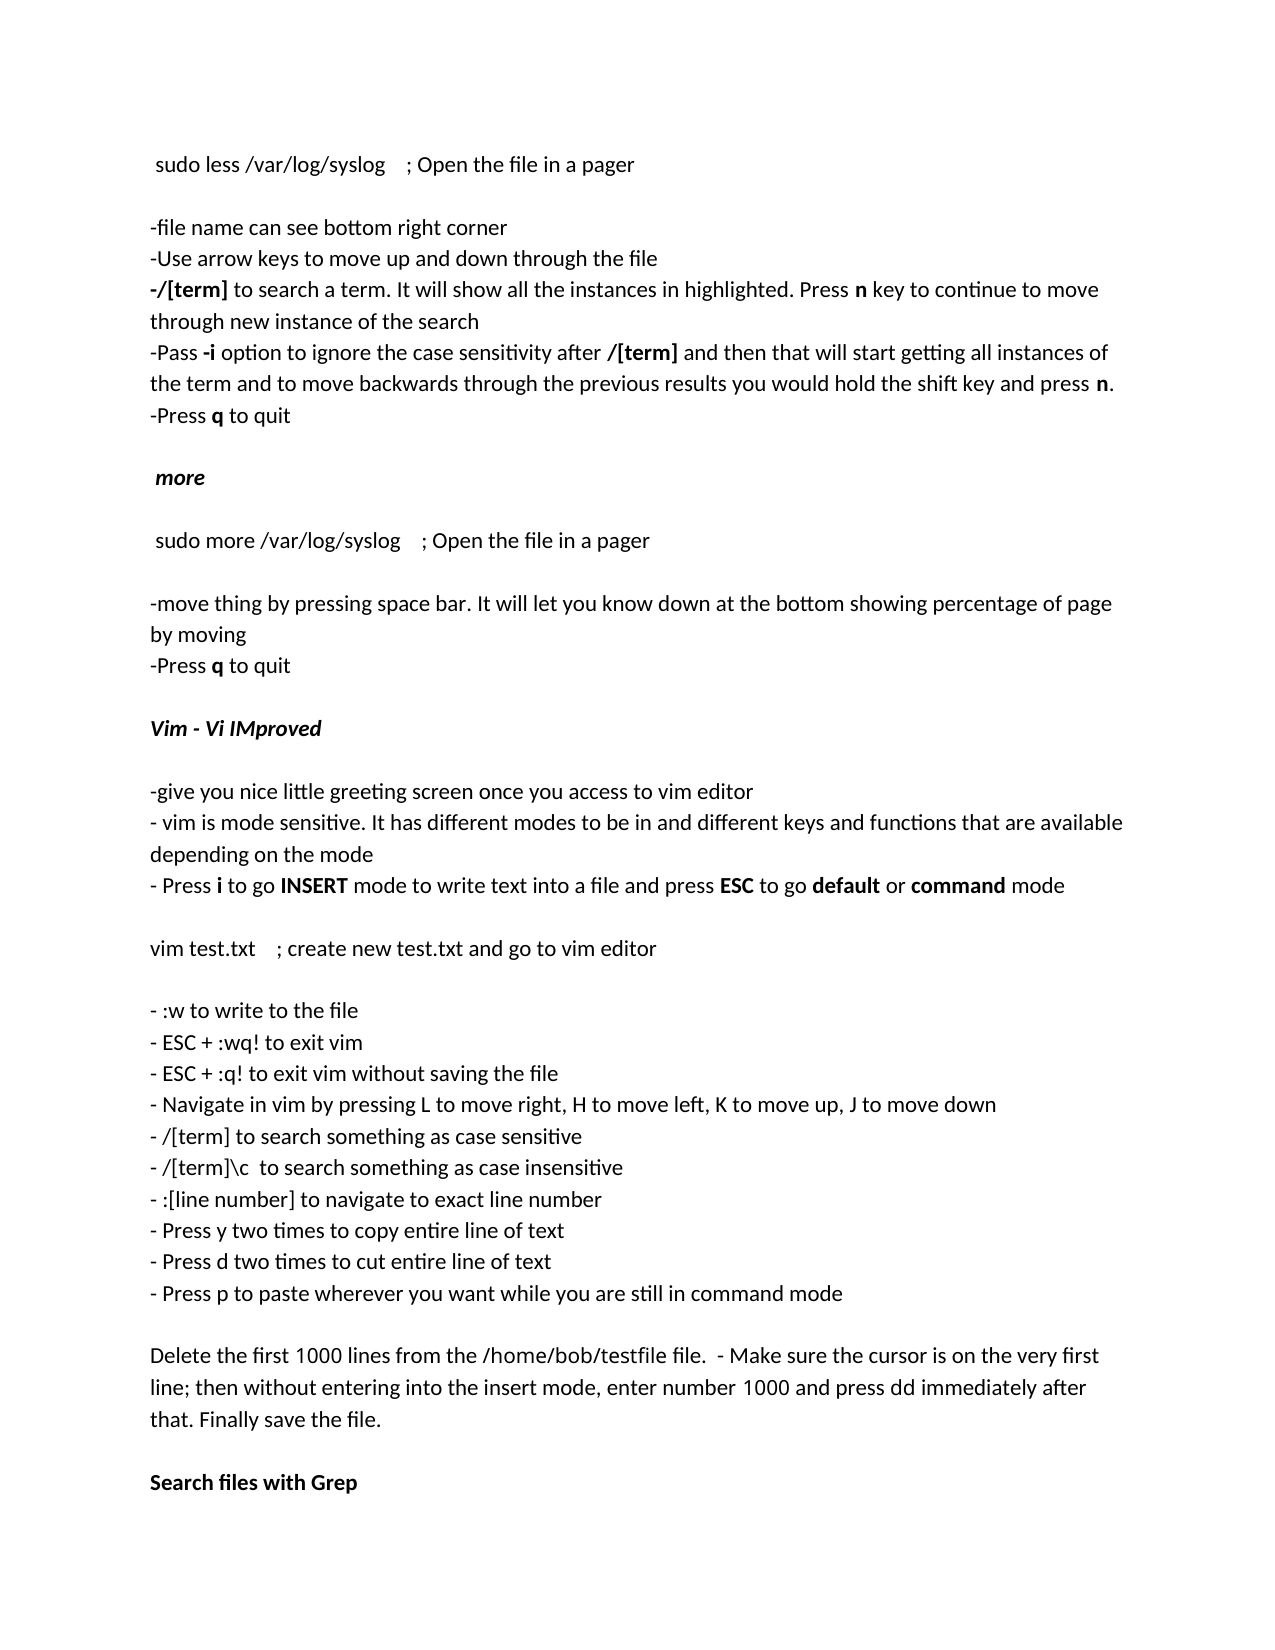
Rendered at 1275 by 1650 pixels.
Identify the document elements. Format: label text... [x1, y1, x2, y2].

text - ESC + :wq! to exit vim [150, 1028, 1125, 1056]
text - Press p to paste wherever you want while you are still in command mode [150, 1279, 1125, 1307]
text vim test.txt ; create new test.txt and go to vim editor [150, 934, 1125, 962]
text - Press d two times to cut entire line of text [150, 1247, 1125, 1275]
text sudo more /var/log/syslog ; Open the file in a pager [150, 526, 1125, 554]
text - Navigate in vim by pressing L to move right, H to move left, K to move up, J to move down [150, 1091, 1125, 1119]
text -/[term] to search a term. It will show all the instances in highlighted. Press n key to continue to move through new instance of the search [150, 275, 1125, 335]
text -Press q to quit [150, 401, 1125, 429]
text Delete the first 1000 lines from the /home/bob/testfile file. - Make sure the cursor is on the very first line; then without entering into the insert mode, enter number 1000 and press dd immediately after that. Finally save the file. [150, 1341, 1125, 1433]
text - Press i to go INSERT mode to write text into a file and press ESC to go default or command mode [150, 871, 1125, 899]
text -file name can see bottom right corner [150, 213, 1125, 241]
text sudo less /var/log/syslog ; Open the file in a pager [150, 150, 1125, 178]
text - vim is mode sensitive. It has different modes to be in and different keys and functions that are available depending on the mode [150, 808, 1125, 868]
text Vim - Vi IMproved [150, 714, 1125, 742]
text - :[line number] to navigate to exact line number [150, 1185, 1125, 1213]
text -Pass -i option to ignore the case sensitivity after /[term] and then that will start getting all instances of the term and to move backwards through the previous results you would hold the shift key and press n. [150, 338, 1125, 397]
text -Use arrow keys to move up and down through the file [150, 244, 1125, 272]
text - :w to write to the file [150, 997, 1125, 1024]
text more [150, 463, 1125, 492]
text -Press q to quit [150, 652, 1125, 680]
text - ESC + :q! to exit vim without saving the file [150, 1059, 1125, 1087]
text - Press y two times to copy entire line of text [150, 1216, 1125, 1244]
text - /[term] to search something as case sensitive [150, 1122, 1125, 1150]
text -move thing by pressing space bar. It will let you know down at the bottom showing percentage of page by moving [150, 589, 1125, 648]
text - /[term]\c to search something as case insensitive [150, 1153, 1125, 1181]
text Search files with Grep [150, 1468, 1125, 1496]
text -give you nice little greeting screen once you access to vim editor [150, 777, 1125, 805]
